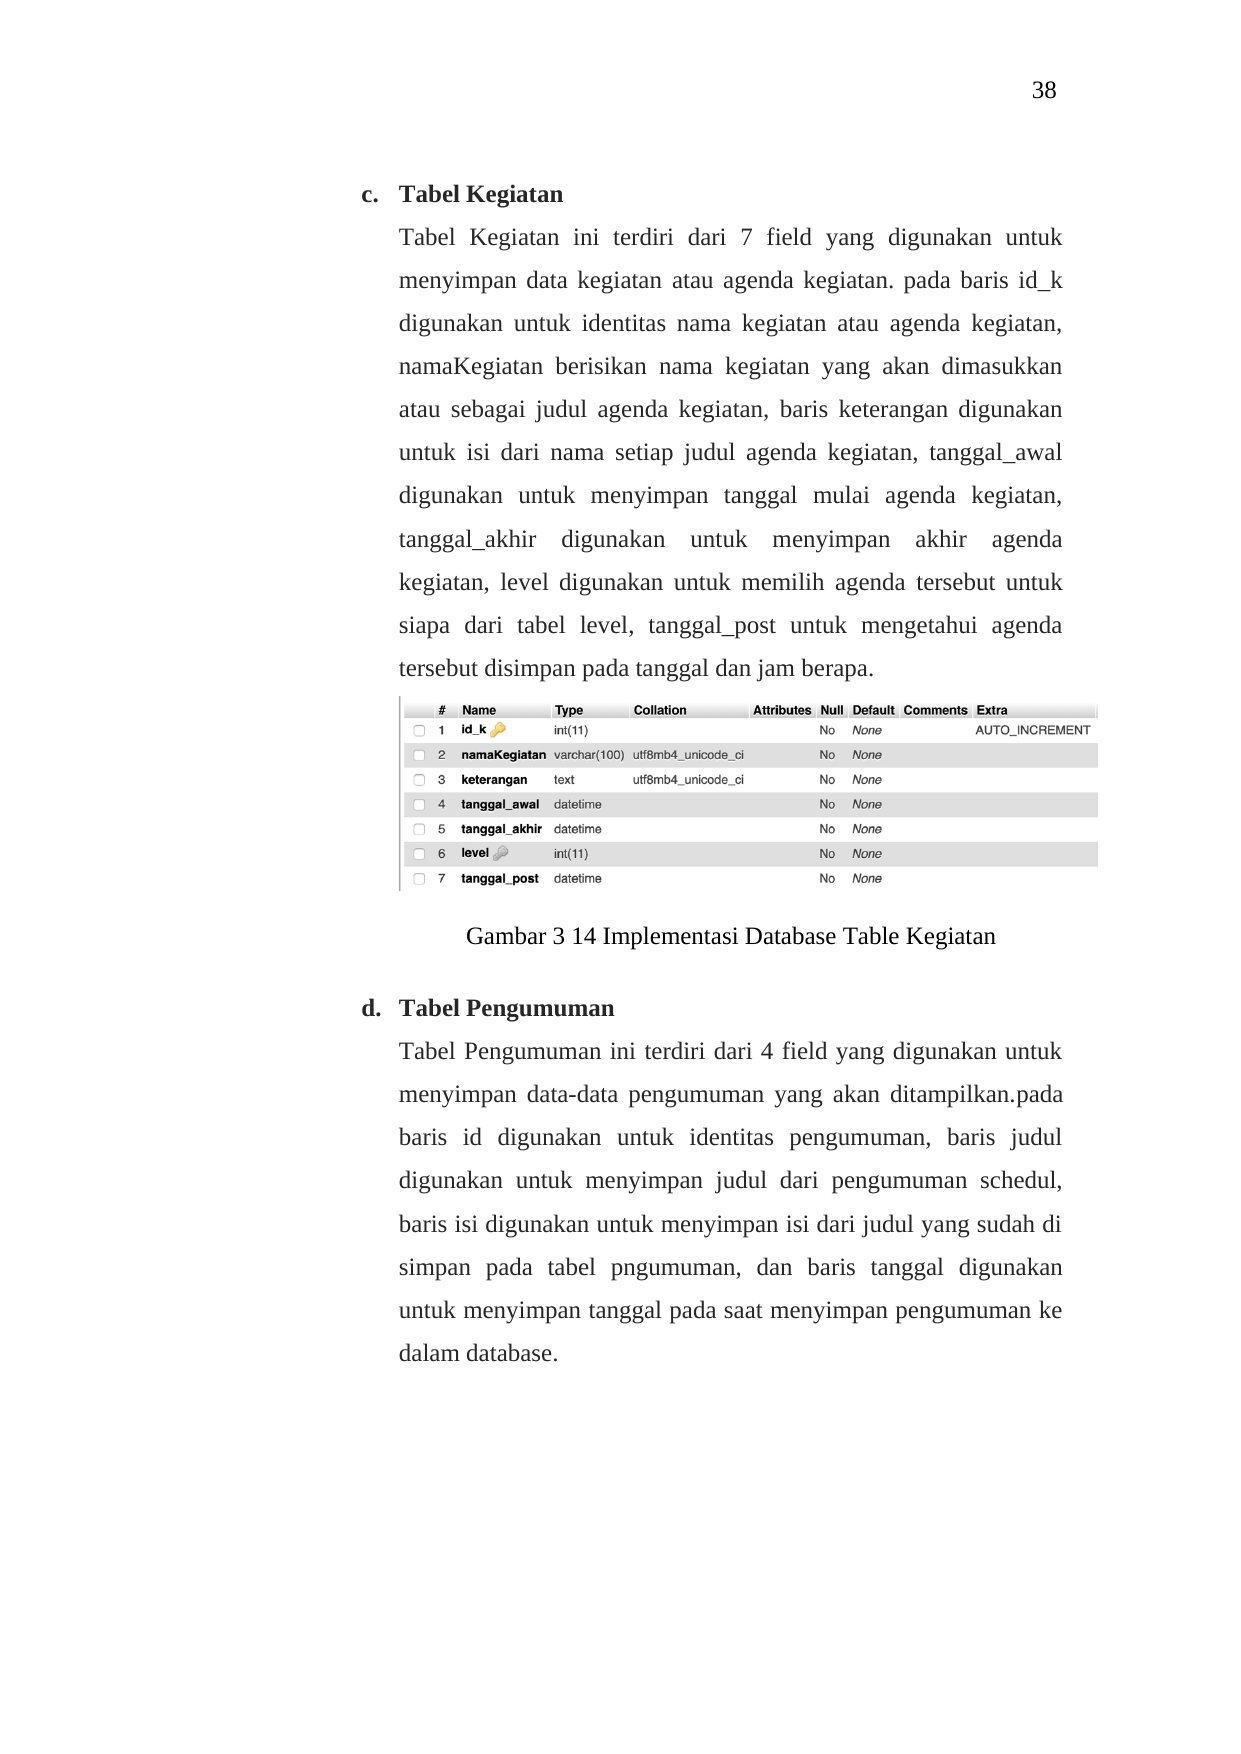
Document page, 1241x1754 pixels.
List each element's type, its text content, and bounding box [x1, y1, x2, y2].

list Tabel Kegiatan [361, 179, 1063, 207]
picture [398, 696, 1098, 891]
list Tabel Kegiatan ini terdiri dari 7 field yang digunakan untuk menyimpan data kegiatan atau agenda kegiatan. pada baris id_k digunakan untuk identitas nama kegiatan atau agenda kegiatan, namaKegiatan berisikan nama kegiatan yang akan dimasukkan atau sebagai judul agenda kegiatan, baris keterangan digunakan untuk isi dari nama setiap judul agenda kegiatan, tanggal_awal digunakan untuk menyimpan tanggal mulai agenda kegiatan, tanggal_akhir digunakan untuk menyimpan akhir agenda kegiatan, level digunakan untuk memilih agenda tersebut untuk siapa dari tabel level, tanggal_post untuk mengetahui agenda tersebut disimpan pada tanggal dan jam berapa. [399, 222, 1063, 682]
list Tabel Pengumuman ini terdiri dari 4 field yang digunakan untuk menyimpan data-data pengumuman yang akan ditampilkan.pada baris id digunakan untuk identitas pengumuman, baris judul digunakan untuk menyimpan judul dari pengumuman schedul, baris isi digunakan untuk menyimpan isi dari judul yang sudah di simpan pada tabel pngumuman, dan baris tanggal digunakan untuk menyimpan tanggal pada saat menyimpan pengumuman ke dalam database. [399, 1036, 1063, 1367]
list Tabel Pengumuman [361, 993, 1063, 1022]
text Gambar 3 14 Implementasi Database Table Kegiatan [399, 921, 1063, 950]
